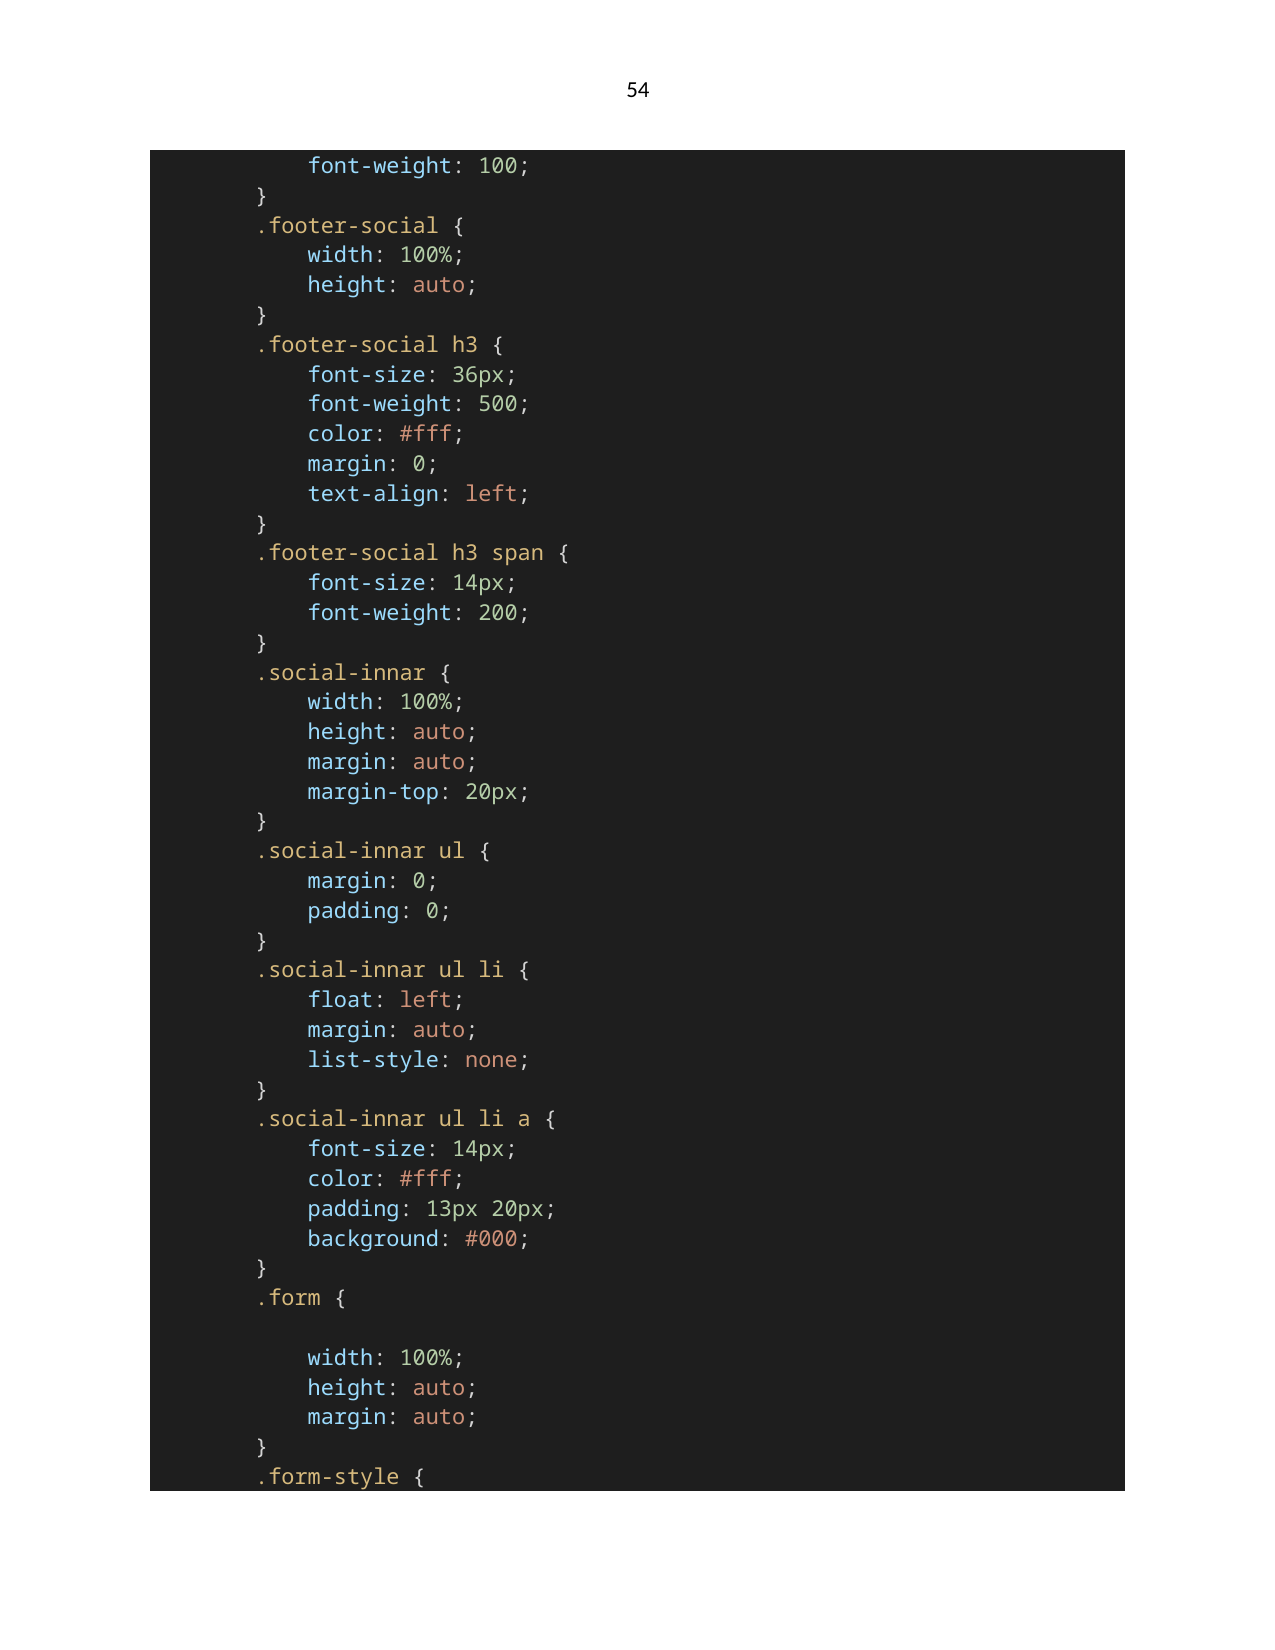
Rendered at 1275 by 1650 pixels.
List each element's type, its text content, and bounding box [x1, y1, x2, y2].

text margin-top: 20px; [150, 776, 1125, 805]
text margin: auto; [150, 1401, 1125, 1431]
text .form { [150, 1282, 1125, 1312]
text } [150, 1431, 1125, 1461]
text margin: 0; [150, 865, 1125, 895]
text font-size: 14px; [150, 1133, 1125, 1163]
text list-style: none; [150, 1044, 1125, 1073]
text margin: auto; [150, 1014, 1125, 1044]
text font-weight: 100; [150, 150, 1125, 180]
text width: 100%; [150, 686, 1125, 716]
text padding: 0; [150, 895, 1125, 924]
text height: auto; [150, 1371, 1125, 1401]
text text-align: left; [150, 478, 1125, 507]
text } [150, 507, 1125, 537]
text font-size: 36px; [150, 358, 1125, 388]
text .social-innar { [150, 656, 1125, 686]
text } [150, 180, 1125, 209]
text height: auto; [150, 716, 1125, 746]
text } [150, 924, 1125, 954]
text width: 100%; [150, 239, 1125, 269]
text .social-innar ul { [150, 835, 1125, 865]
text padding: 13px 20px; [150, 1193, 1125, 1222]
text color: #fff; [150, 1163, 1125, 1193]
text font-weight: 500; [150, 388, 1125, 418]
text .footer-social h3 { [150, 329, 1125, 358]
text } [150, 627, 1125, 656]
text .social-innar ul li { [150, 954, 1125, 984]
text } [150, 805, 1125, 835]
text background: #000; [150, 1222, 1125, 1252]
text height: auto; [150, 269, 1125, 299]
text width: 100%; [150, 1342, 1125, 1371]
text } [150, 299, 1125, 329]
text margin: auto; [150, 746, 1125, 776]
text margin: 0; [150, 448, 1125, 478]
text float: left; [150, 984, 1125, 1014]
text font-weight: 200; [150, 597, 1125, 627]
text .footer-social { [150, 209, 1125, 239]
text color: #fff; [150, 418, 1125, 448]
text } [150, 1252, 1125, 1282]
text } [150, 1073, 1125, 1103]
text .social-innar ul li a { [150, 1103, 1125, 1133]
text .footer-social h3 span { [150, 537, 1125, 567]
text font-size: 14px; [150, 567, 1125, 597]
text .form-style { [150, 1461, 1125, 1491]
